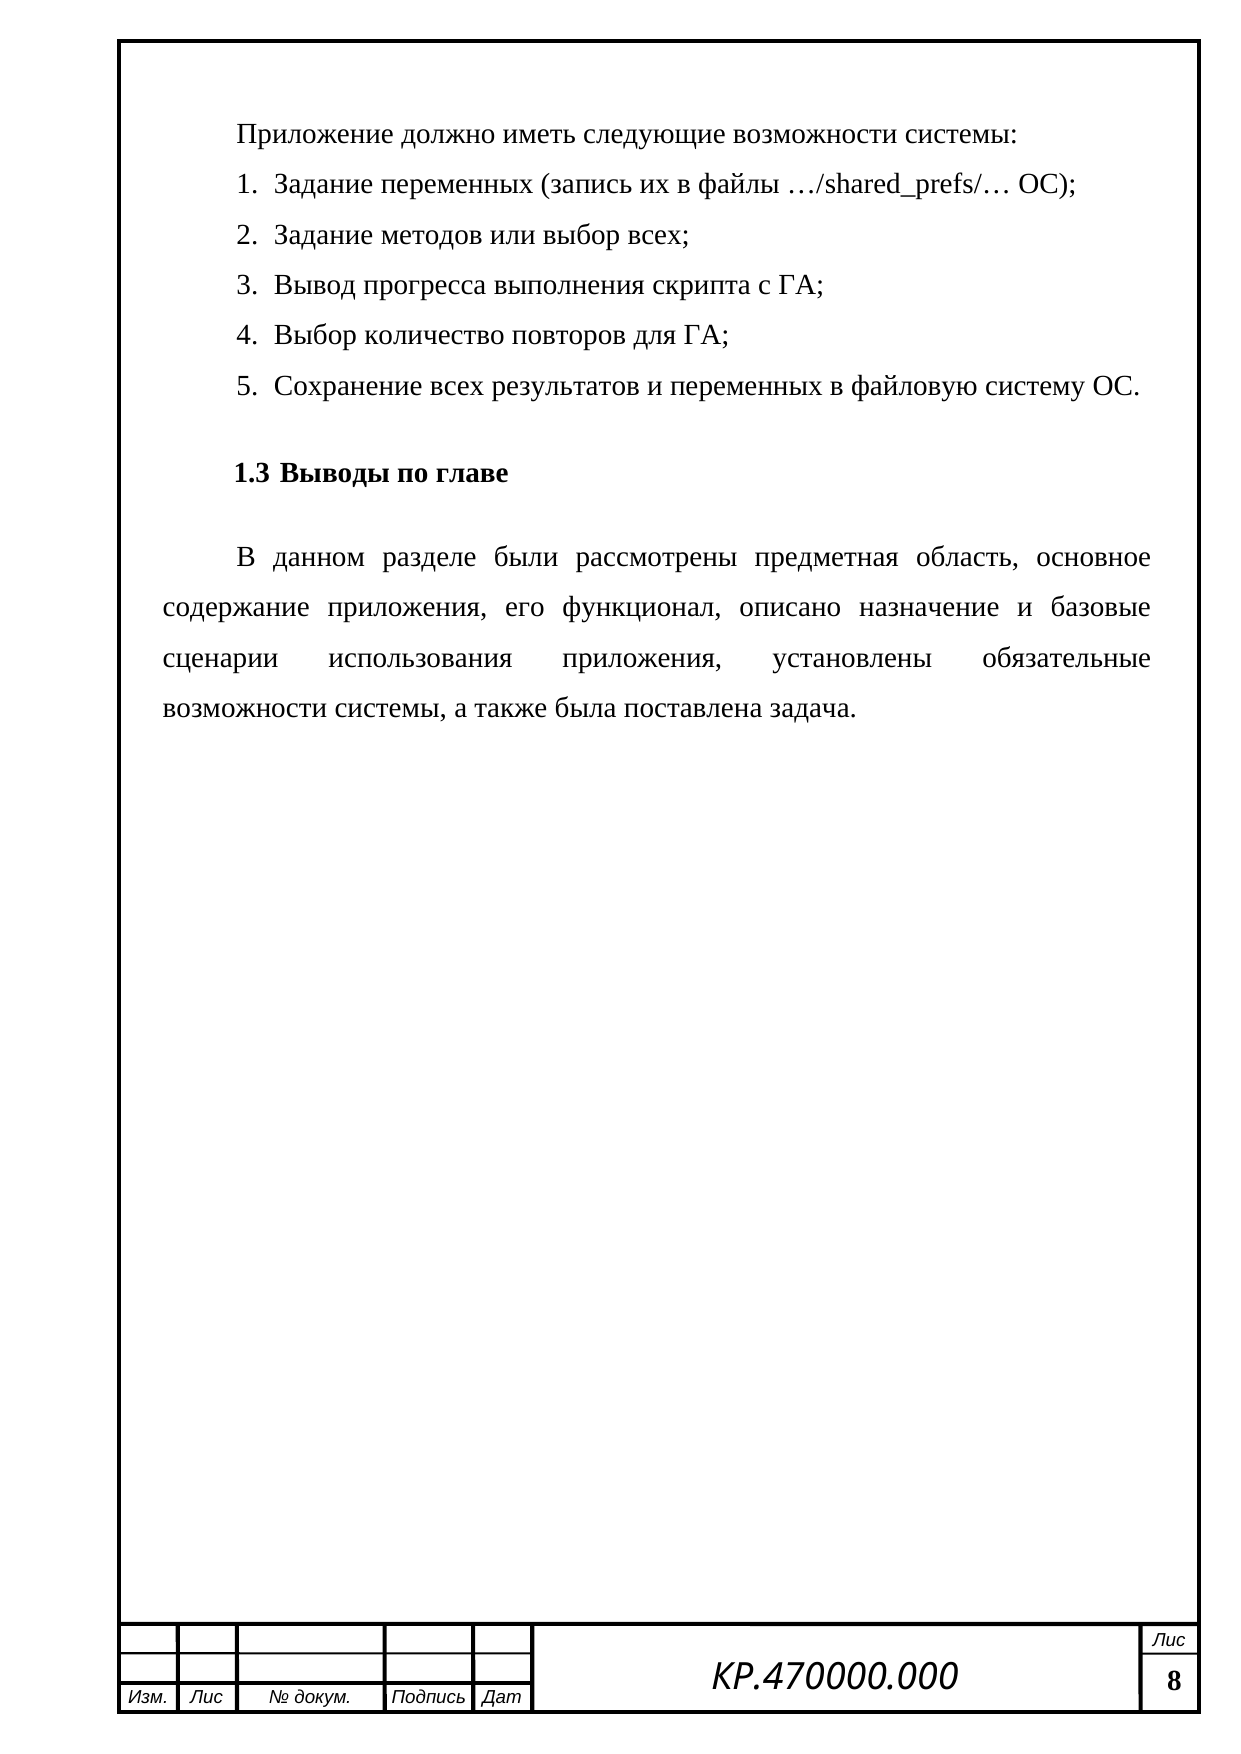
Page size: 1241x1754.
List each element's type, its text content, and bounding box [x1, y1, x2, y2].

list Выбор количество повторов для ГА; [236, 317, 1152, 351]
list Задание переменных (запись их в файлы …/shared_prefs/… ОС); [236, 167, 1152, 200]
text Приложение должно иметь следующие возможности системы: [162, 116, 1152, 150]
list Сохранение всех результатов и переменных в файловую систему ОС. [236, 368, 1152, 401]
list Вывод прогресса выполнения скрипта с ГА; [236, 267, 1152, 301]
list Задание методов или выбор всех; [236, 217, 1152, 250]
list Выводы по главе [233, 456, 1152, 489]
text В данном разделе были рассмотрены предметная область, основное содержание приложения, его функционал, описано назначение и базовые сценарии использования приложения, установлены обязательные возможности системы, а также была поставлена задача. [162, 539, 1152, 724]
